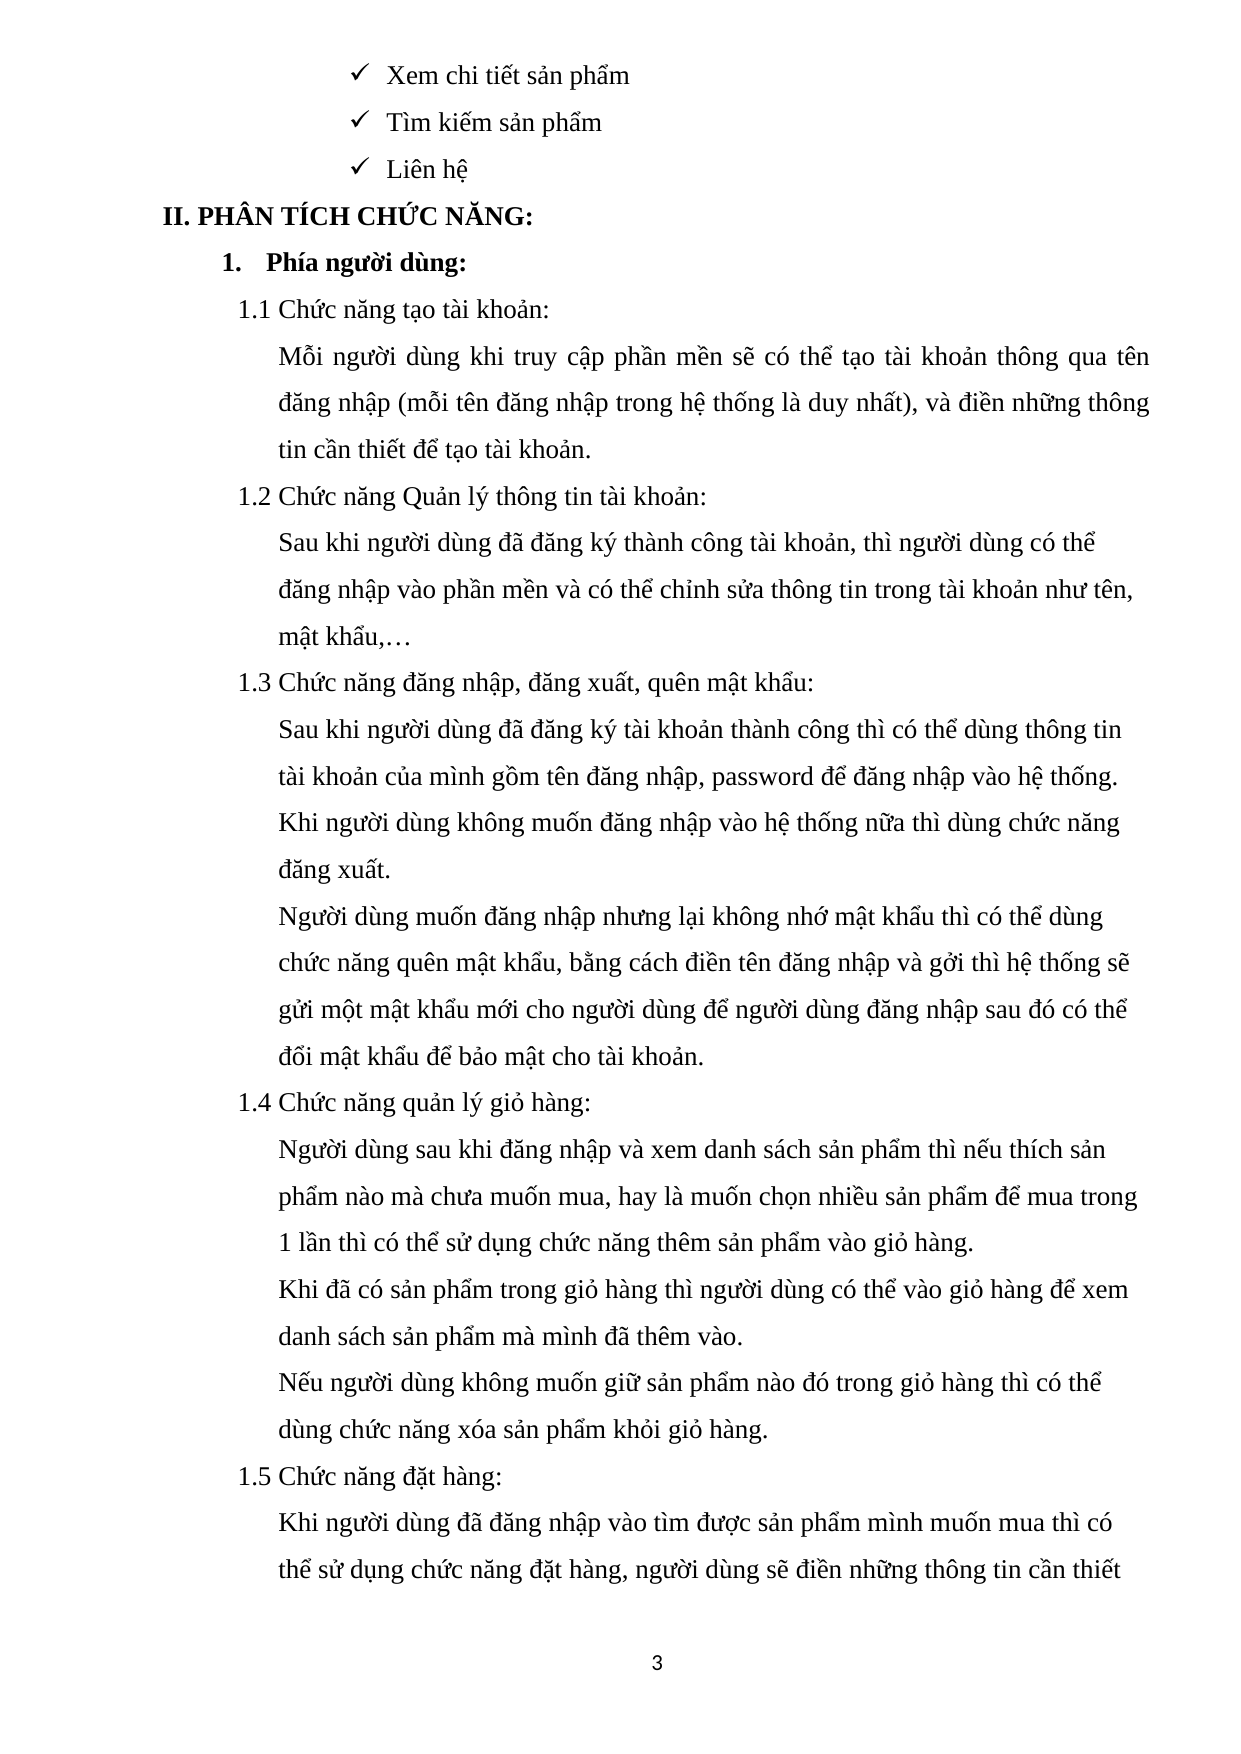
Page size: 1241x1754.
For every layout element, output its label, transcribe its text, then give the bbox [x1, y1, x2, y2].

list Chức năng đặt hàng: [237, 1460, 1152, 1491]
list Người dùng muốn đăng nhập nhưng lại không nhớ mật khẩu thì có thể dùng chức năng quên mật khẩu, bằng cách điền tên đăng nhập và gởi thì hệ thống sẽ gửi một mật khẩu mới cho người dùng để người dùng đăng nhập sau đó có thể đổi mật khẩu để bảo mật cho tài khoản. [278, 900, 1152, 1071]
list Sau khi người dùng đã đăng ký thành công tài khoản, thì người dùng có thể đăng nhập vào phần mền và có thể chỉnh sửa thông tin trong tài khoản như tên, mật khẩu,… [278, 526, 1152, 651]
list Khi đã có sản phẩm trong giỏ hàng thì người dùng có thể vào giỏ hàng để xem danh sách sản phẩm mà mình đã thêm vào. [278, 1273, 1152, 1351]
list Tìm kiếm sản phẩm [349, 106, 1152, 137]
list Chức năng đăng nhập, đăng xuất, quên mật khẩu: [237, 666, 1152, 697]
list Xem chi tiết sản phẩm [349, 59, 1152, 90]
list Chức năng Quản lý thông tin tài khoản: [237, 480, 1152, 511]
list PHÂN TÍCH CHỨC NĂNG: [162, 200, 1152, 231]
list Chức năng quản lý giỏ hàng: [237, 1086, 1152, 1117]
list Nếu người dùng không muốn giữ sản phẩm nào đó trong giỏ hàng thì có thể dùng chức năng xóa sản phẩm khỏi giỏ hàng. [278, 1366, 1152, 1444]
list Mỗi người dùng khi truy cập phần mền sẽ có thể tạo tài khoản thông qua tên đăng nhập (mỗi tên đăng nhập trong hệ thống là duy nhất), và điền những thông tin cần thiết để tạo tài khoản. [278, 340, 1152, 464]
list Chức năng tạo tài khoản: [237, 293, 1152, 324]
list Người dùng sau khi đăng nhập và xem danh sách sản phẩm thì nếu thích sản phẩm nào mà chưa muốn mua, hay là muốn chọn nhiều sản phẩm để mua trong 1 lần thì có thể sử dụng chức năng thêm sản phẩm vào giỏ hàng. [278, 1133, 1152, 1257]
list Khi người dùng không muốn đăng nhập vào hệ thống nữa thì dùng chức năng đăng xuất. [278, 806, 1152, 884]
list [278, 1506, 1152, 1584]
list Liên hệ [349, 153, 1152, 184]
list Phía người dùng: [221, 246, 1152, 277]
list Sau khi người dùng đã đăng ký tài khoản thành công thì có thể dùng thông tin tài khoản của mình gồm tên đăng nhập, password để đăng nhập vào hệ thống. [278, 713, 1152, 791]
